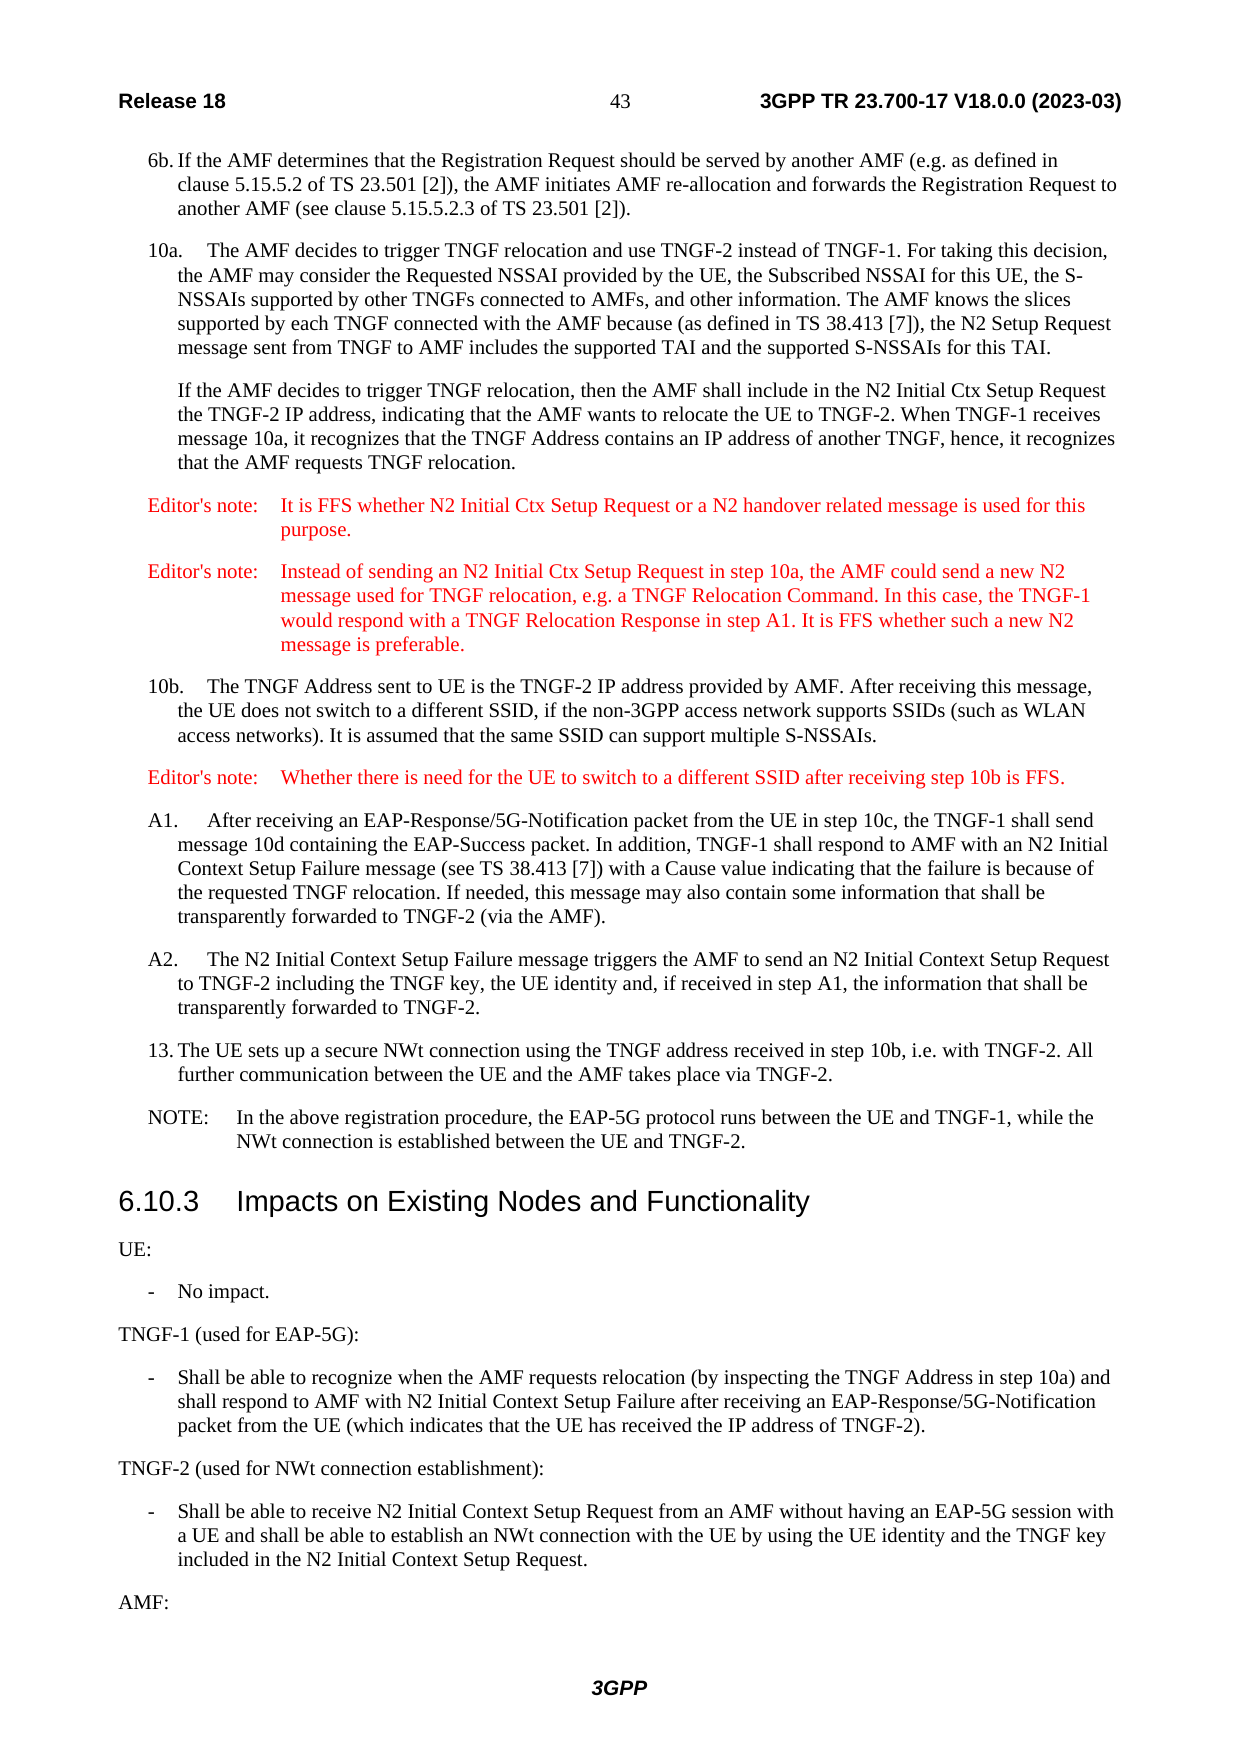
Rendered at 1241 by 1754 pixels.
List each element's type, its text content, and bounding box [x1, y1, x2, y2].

text A2. The N2 Initial Context Setup Failure message triggers the AMF to send an N2 Initial Context Setup Request to TNGF-2 including the TNGF key, the UE identity and, if received in step A1, the information that shall be transparently forwarded to TNGF-2. [148, 947, 1122, 1019]
text Editor's note: Whether there is need for the UE to switch to a different SSID after receiving step 10b is FFS. [147, 765, 1122, 789]
text A1. After receiving an EAP-Response/5G-Notification packet from the UE in step 10c, the TNGF-1 shall send message 10d containing the EAP-Success packet. In addition, TNGF-1 shall respond to AMF with an N2 Initial Context Setup Failure message (see TS 38.413 [7]) with a Cause value indicating that the failure is because of the requested TNGF relocation. If needed, this message may also contain some information that shall be transparently forwarded to TNGF-2 (via the AMF). [148, 808, 1122, 928]
text 10a. The AMF decides to trigger TNGF relocation and use TNGF-2 instead of TNGF-1. For taking this decision, the AMF may consider the Requested NSSAI provided by the UE, the Subscribed NSSAI for this UE, the S-NSSAIs supported by other TNGFs connected to AMFs, and other information. The AMF knows the slices supported by each TNGF connected with the AMF because (as defined in TS 38.413 [7]), the N2 Setup Request message sent from TNGF to AMF includes the supported TAI and the supported S-NSSAIs for this TAI. [148, 238, 1122, 359]
text 10b. The TNGF Address sent to UE is the TNGF-2 IP address provided by AMF. After receiving this message, the UE does not switch to a different SSID, if the non-3GPP access network supports SSIDs (such as WLAN access networks). It is assumed that the same SSID can support multiple S-NSSAIs. [148, 674, 1122, 747]
text UE: [118, 1237, 1122, 1261]
text NOTE: In the above registration procedure, the EAP-5G protocol runs between the UE and TNGF-1, while the NWt connection is established between the UE and TNGF-2. [148, 1105, 1122, 1153]
subtitle 6.10.3 Impacts on Existing Nodes and Functionality [118, 1184, 1122, 1218]
text 6b. If the AMF determines that the Registration Request should be served by another AMF (e.g. as defined in clause 5.15.5.2 of TS 23.501 [2]), the AMF initiates AMF re-allocation and forwards the Registration Request to another AMF (see clause 5.15.5.2.3 of TS 23.501 [2]). [148, 147, 1122, 220]
text TNGF-1 (used for EAP-5G): [118, 1322, 1122, 1346]
text 13. The UE sets up a secure NWt connection using the TNGF address received in step 10b, i.e. with TNGF-2. All further communication between the UE and the AMF takes place via TNGF-2. [148, 1038, 1122, 1086]
text - Shall be able to receive N2 Initial Context Setup Request from an AMF without having an EAP-5G session with a UE and shall be able to establish an NWt connection with the UE by using the UE identity and the TNGF key included in the N2 Initial Context Setup Request. [148, 1499, 1122, 1571]
text TNGF-2 (used for NWt connection establishment): [118, 1456, 1122, 1480]
text - Shall be able to recognize when the AMF requests relocation (by inspecting the TNGF Address in step 10a) and shall respond to AMF with N2 Initial Context Setup Failure after receiving an EAP-Response/5G-Notification packet from the UE (which indicates that the UE has received the IP address of TNGF-2). [148, 1365, 1122, 1437]
text Editor's note: Instead of sending an N2 Initial Ctx Setup Request in step 10a, the AMF could send a new N2 message used for TNGF relocation, e.g. a TNGF Relocation Command. In this case, the TNGF-1 would respond with a TNGF Relocation Response in step A1. It is FFS whether such a new N2 message is preferable. [147, 559, 1122, 656]
text - No impact. [148, 1279, 1122, 1303]
text Editor's note: It is FFS whether N2 Initial Ctx Setup Request or a N2 handover related message is used for this purpose. [147, 492, 1122, 541]
text AMF: [118, 1590, 1122, 1614]
text If the AMF decides to trigger TNGF relocation, then the AMF shall include in the N2 Initial Ctx Setup Request the TNGF-2 IP address, indicating that the AMF wants to relocate the UE to TNGF-2. When TNGF-1 receives message 10a, it recognizes that the TNGF Address contains an IP address of another TNGF, hence, it recognizes that the AMF requests TNGF relocation. [148, 377, 1122, 474]
